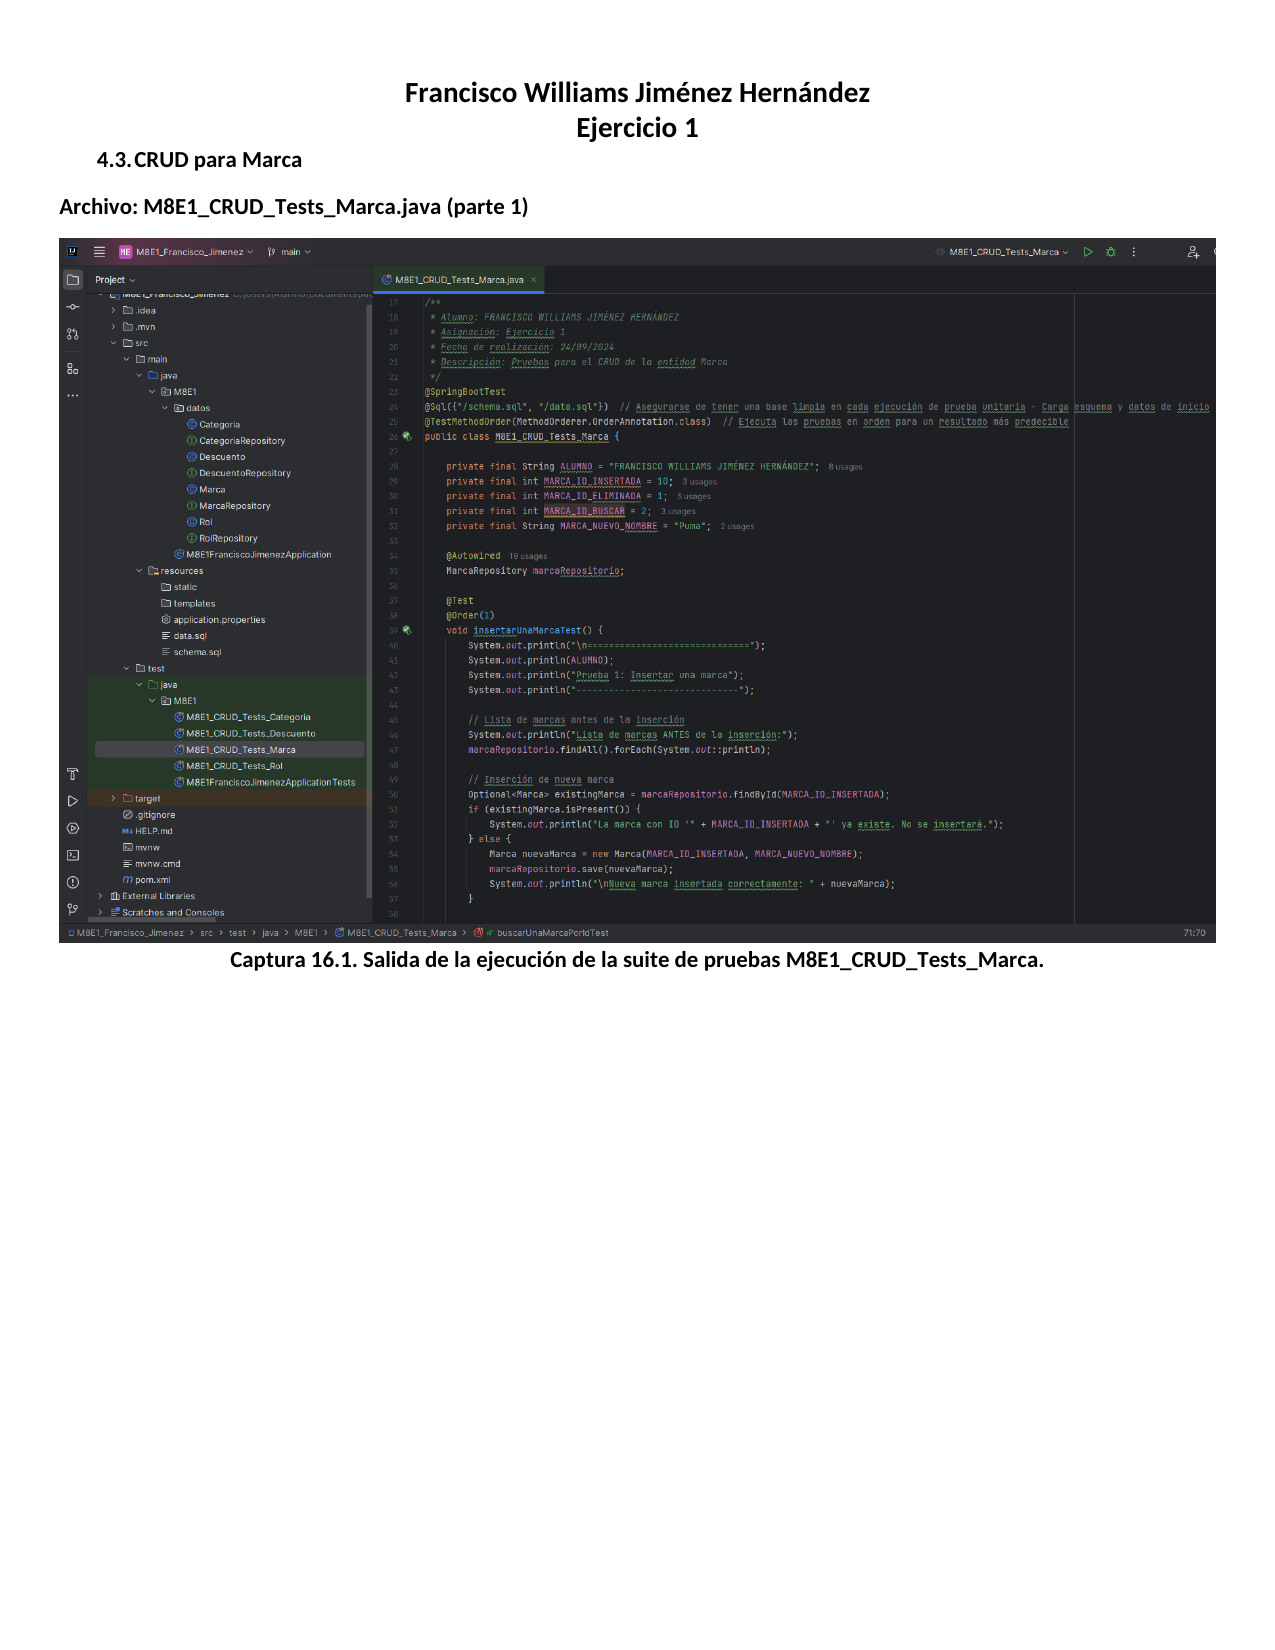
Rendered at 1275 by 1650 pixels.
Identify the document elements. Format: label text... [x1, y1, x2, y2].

picture [59, 238, 1216, 943]
list CRUD para Marca [97, 145, 1216, 173]
text Captura 16.1. Salida de la ejecución de la suite de pruebas M8E1_CRUD_Tests_Marca. [59, 943, 1216, 973]
text Archivo: M8E1_CRUD_Tests_Marca.java (parte 1) [59, 192, 1216, 220]
